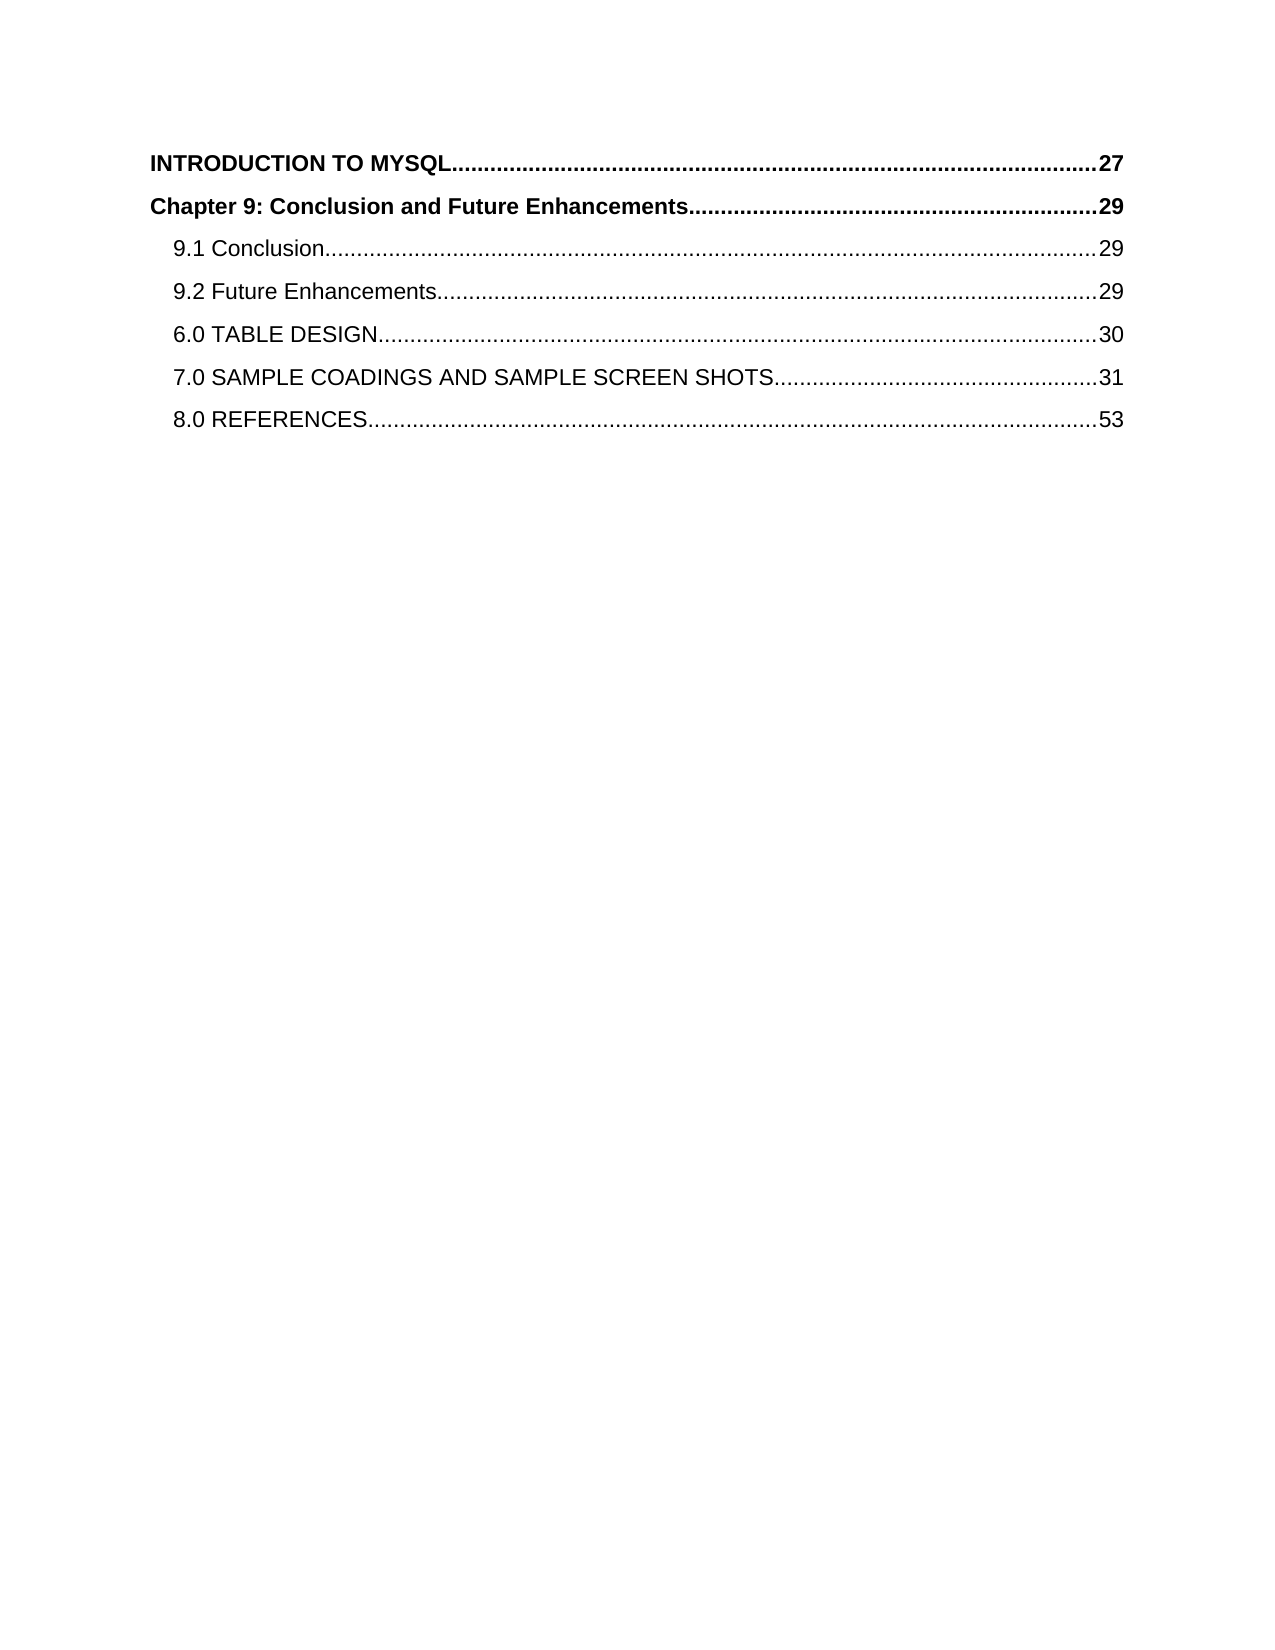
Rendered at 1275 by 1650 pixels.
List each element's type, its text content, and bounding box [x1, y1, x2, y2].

text 6.0 TABLE DESIGN 30 [173, 321, 1125, 347]
text INTRODUCTION TO MYSQL 27 [150, 150, 1125, 176]
text 9.2 Future Enhancements 29 [173, 278, 1125, 304]
text 8.0 REFERENCES 53 [173, 406, 1125, 433]
text Chapter 9: Conclusion and Future Enhancements 29 [150, 193, 1125, 219]
text 9.1 Conclusion 29 [173, 235, 1125, 262]
text 7.0 SAMPLE COADINGS AND SAMPLE SCREEN SHOTS 31 [173, 363, 1125, 390]
